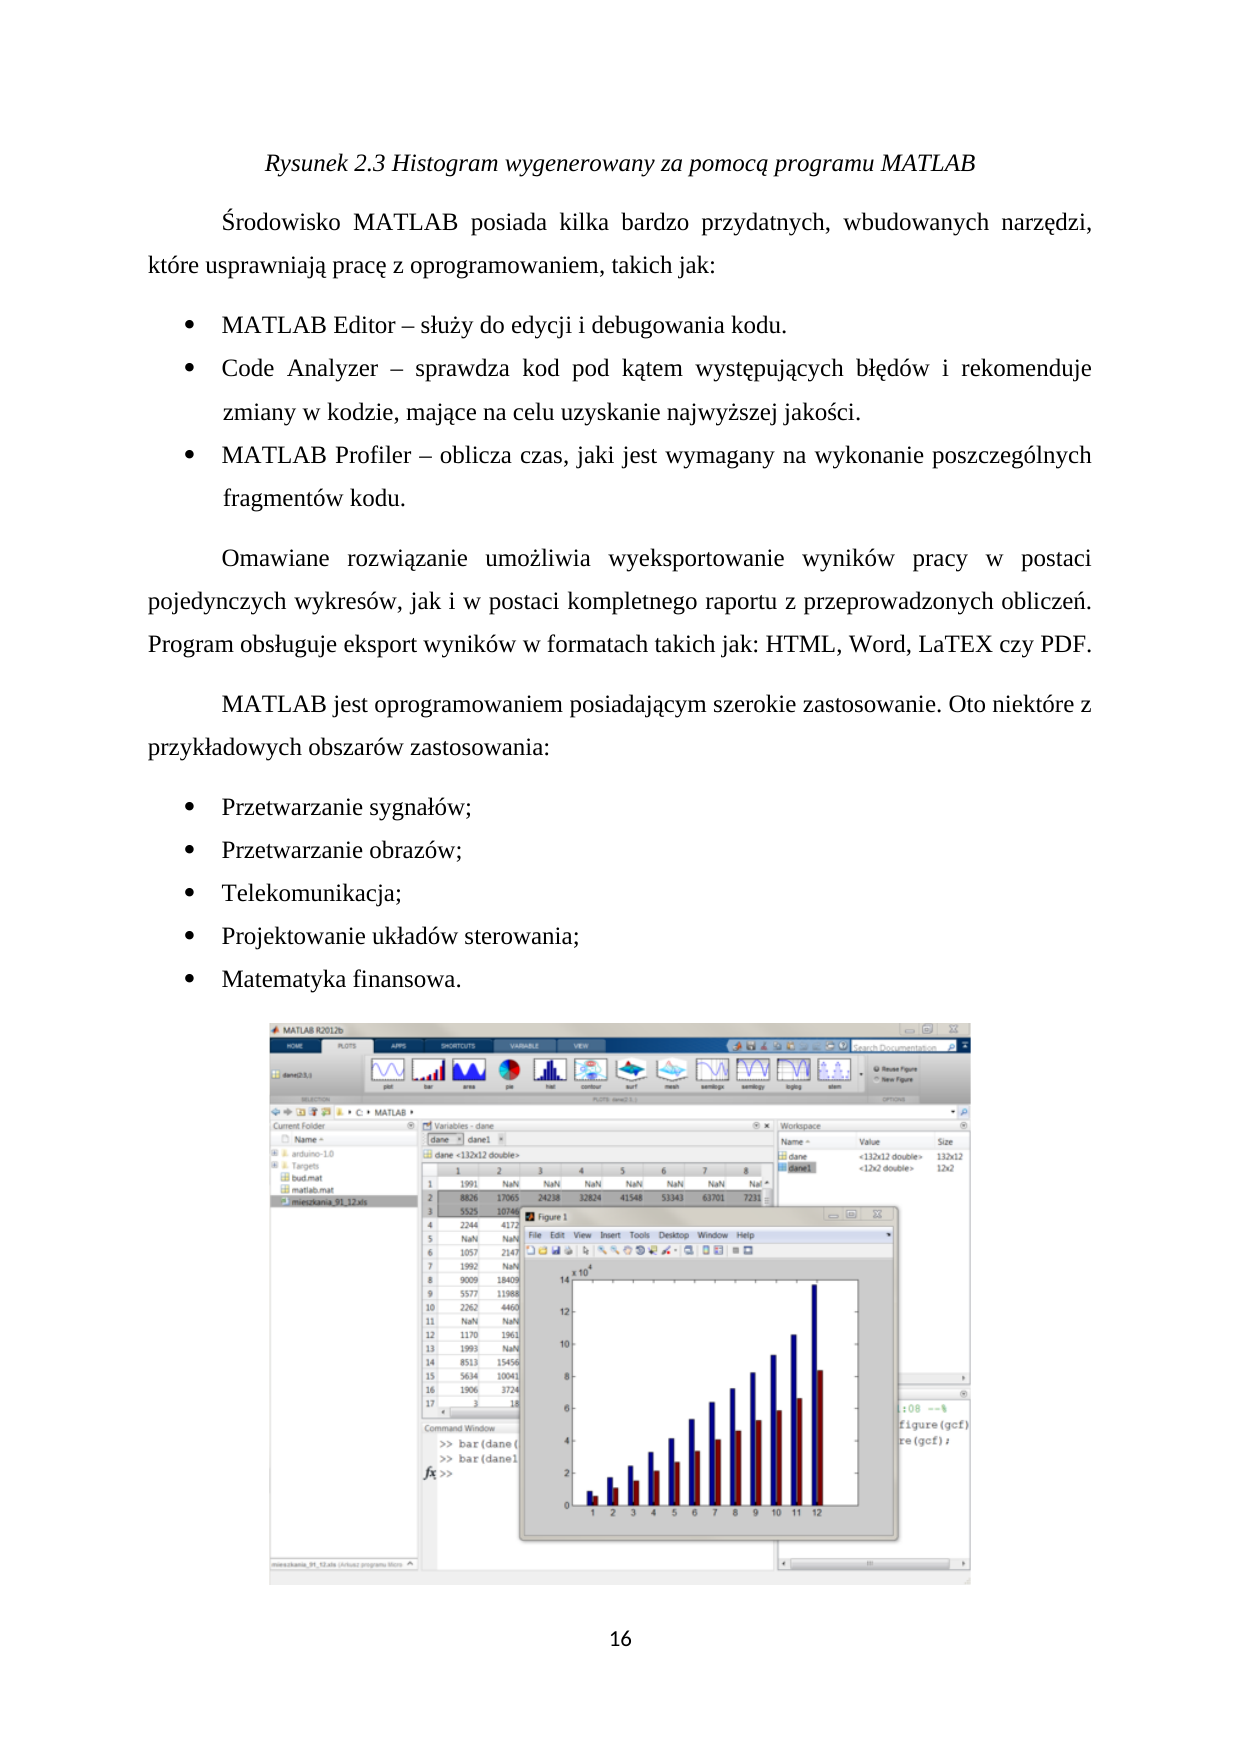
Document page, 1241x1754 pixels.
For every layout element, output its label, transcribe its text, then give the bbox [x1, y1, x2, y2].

text MATLAB jest oprogramowaniem posiadającym szerokie zastosowanie. Oto niektóre z przykładowych obszarów zastosowania: [148, 689, 1093, 761]
list Przetwarzanie obrazów; [185, 835, 1093, 863]
list Przetwarzanie sygnałów; [185, 792, 1093, 820]
text Środowisko MATLAB posiada kilka bardzo przydatnych, wbudowanych narzędzi, które usprawniają pracę z oprogramowaniem, takich jak: [148, 207, 1093, 279]
text Rysunek 2.3 Histogram wygenerowany za pomocą programu MATLAB [148, 148, 1093, 176]
picture [269, 1023, 971, 1585]
list Code Analyzer – sprawdza kod pod kątem występujących błędów i rekomenduje zmiany w kodzie, mające na celu uzyskanie najwyższej jakości. [185, 353, 1093, 425]
list MATLAB Profiler – oblicza czas, jaki jest wymagany na wykonanie poszczególnych fragmentów kodu. [185, 440, 1093, 512]
list Telekomunikacja; [185, 878, 1093, 907]
list Projektowanie układów sterowania; [185, 921, 1093, 950]
list MATLAB Editor – służy do edycji i debugowania kodu. [185, 310, 1093, 339]
list Matematyka finansowa. [185, 964, 1093, 993]
text Omawiane rozwiązanie umożliwia wyeksportowanie wyników pracy w postaci pojedynczych wykresów, jak i w postaci kompletnego raportu z przeprowadzonych obliczeń. Program obsługuje eksport wyników w formatach takich jak: HTML, Word, LaTEX czy PDF. [148, 543, 1093, 658]
